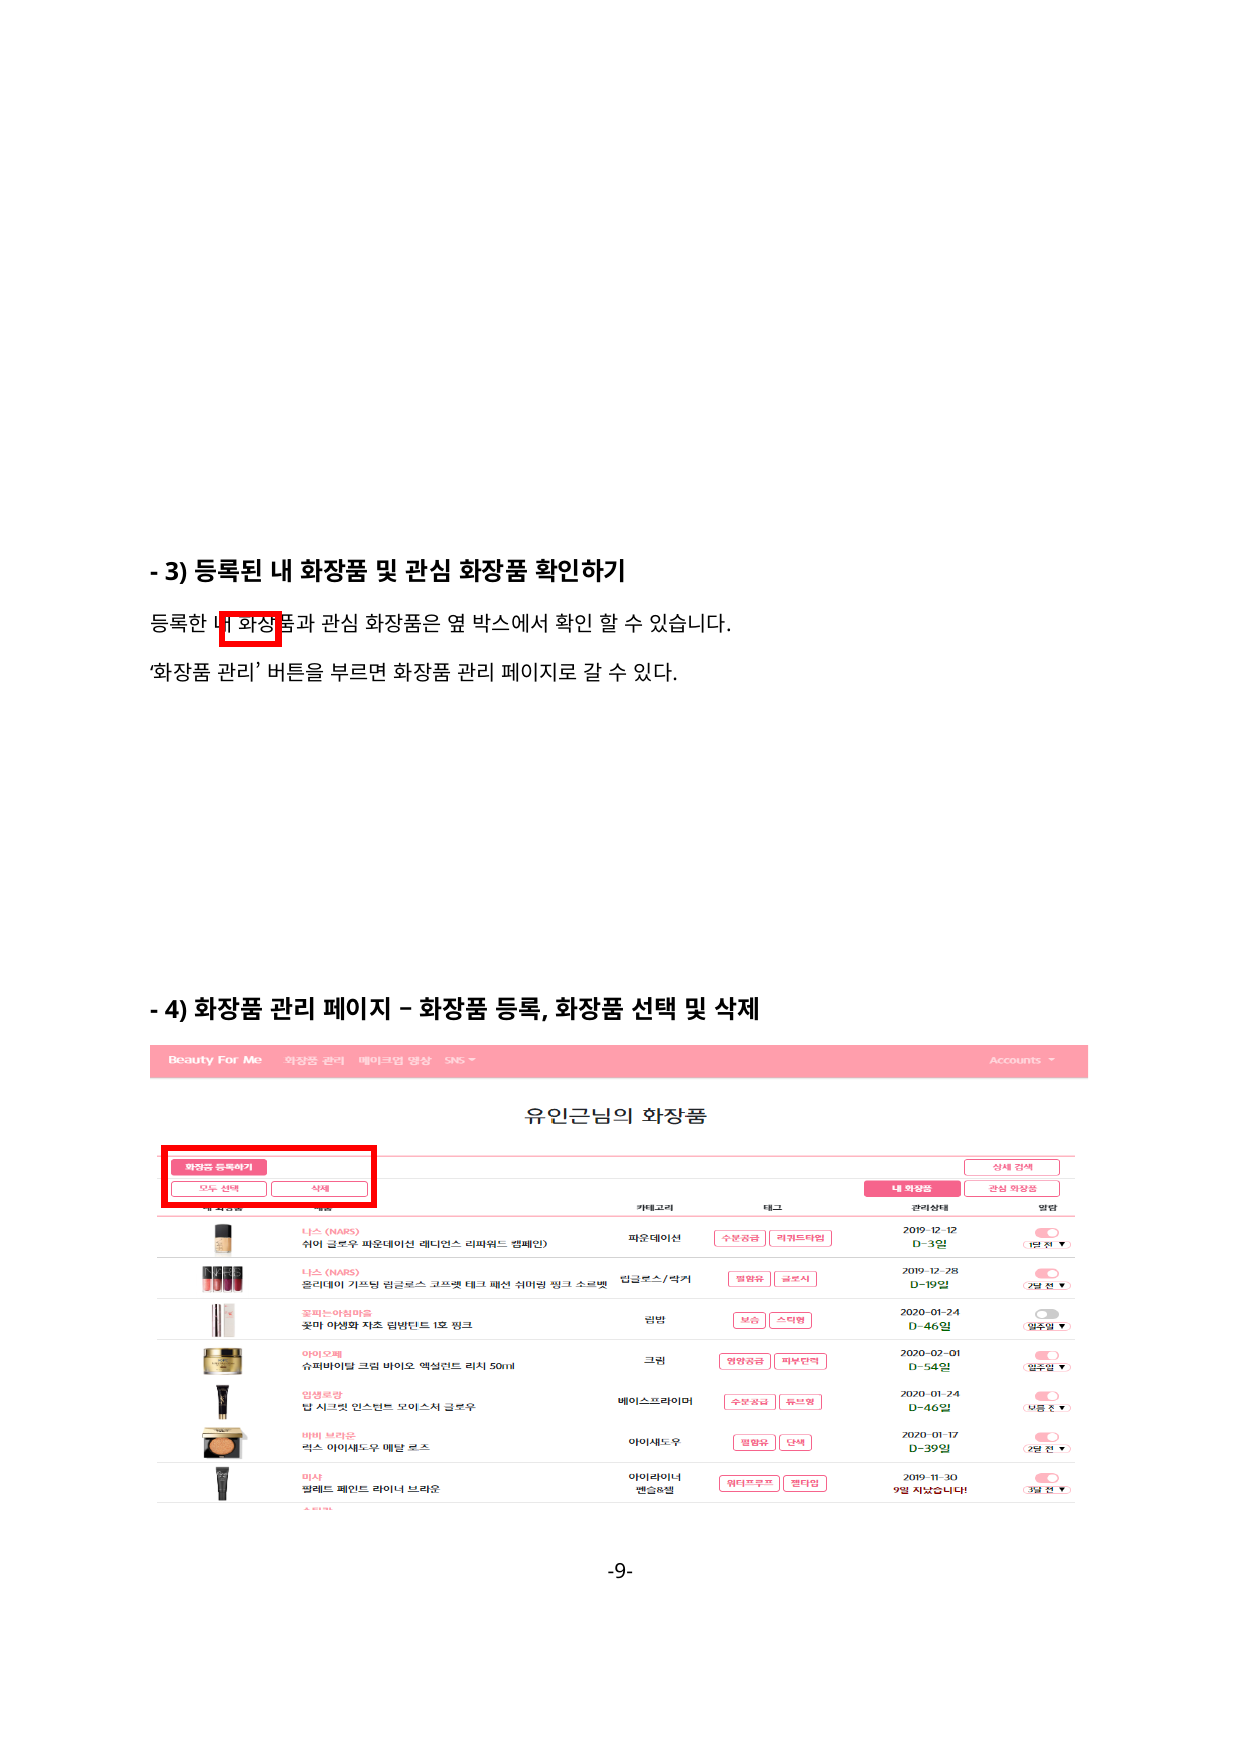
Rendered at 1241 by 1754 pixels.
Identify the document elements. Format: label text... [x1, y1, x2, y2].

picture [150, 1045, 1089, 1510]
text ‘화장품 관리’ 버튼을 부르면 화장품 관리 페이지로 갈 수 있다. [150, 656, 1090, 687]
text 등록한 내 화장품과 관심 화장품은 옆 박스에서 확인 할 수 있습니다. [150, 607, 1090, 637]
text - 4) 화장품 관리 페이지 – 화장품 등록, 화장품 선택 및 삭제 [150, 989, 1090, 1026]
text - 3) 등록된 내 화장품 및 관심 화장품 확인하기 [150, 551, 1090, 587]
